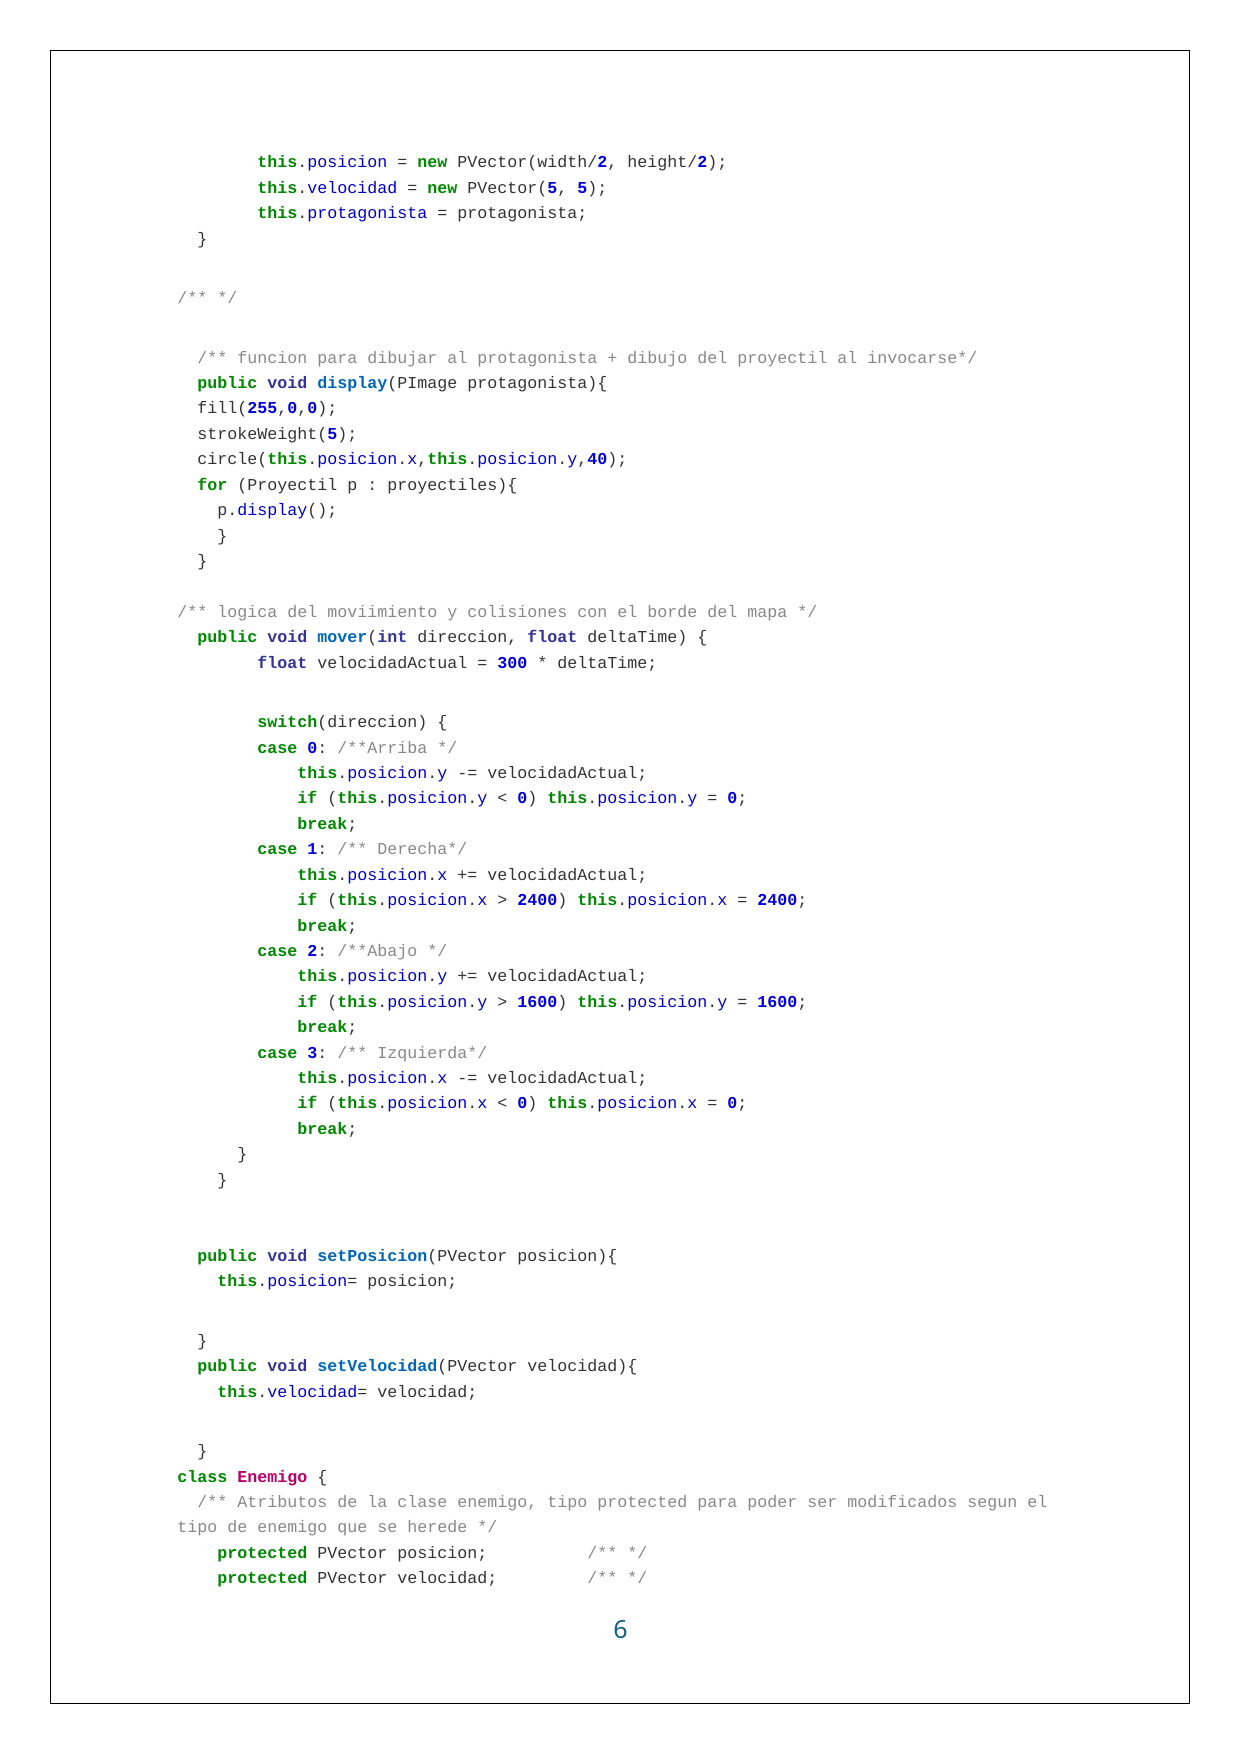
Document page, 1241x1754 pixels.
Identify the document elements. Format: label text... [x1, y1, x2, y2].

text } [177, 546, 1063, 571]
text if (this.posicion.x > 2400) this.posicion.x = 2400; [177, 885, 1063, 911]
text } [177, 1165, 1063, 1190]
text this.posicion.y += velocidadActual; [177, 961, 1063, 987]
text } [177, 521, 1063, 546]
text protected PVector velocidad; /** */ [177, 1563, 1063, 1589]
text case 0: /**Arriba */ [177, 733, 1063, 758]
text public void setPosicion(PVector posicion){ [177, 1241, 1063, 1266]
text public void mover(int direccion, float deltaTime) { [177, 622, 1063, 648]
text break; [177, 809, 1063, 834]
text fill(255,0,0); [177, 393, 1063, 419]
text case 2: /**Abajo */ [177, 936, 1063, 961]
text strokeWeight(5); [177, 419, 1063, 444]
text break; [177, 1114, 1063, 1139]
text this.posicion.x -= velocidadActual; [177, 1063, 1063, 1088]
text } [177, 1436, 1063, 1462]
text for (Proyectil p : proyectiles){ [177, 470, 1063, 495]
text switch(direccion) { [177, 707, 1063, 733]
text /** Atributos de la clase enemigo, tipo protected para poder ser modificados segun el tipo de enemigo que se herede */ [177, 1487, 1063, 1538]
text /** funcion para dibujar al protagonista + dibujo del proyectil al invocarse*/ [177, 343, 1063, 368]
text this.posicion= posicion; [177, 1266, 1063, 1292]
text /** logica del moviimiento y colisiones con el borde del mapa */ [177, 597, 1063, 622]
text if (this.posicion.y > 1600) this.posicion.y = 1600; [177, 987, 1063, 1012]
text public void display(PImage protagonista){ [177, 368, 1063, 393]
text protected PVector posicion; /** */ [177, 1538, 1063, 1563]
text break; [177, 1012, 1063, 1038]
text this.velocidad = new PVector(5, 5); [177, 173, 1063, 198]
text /** */ [177, 283, 1063, 309]
text float velocidadActual = 300 * deltaTime; [177, 648, 1063, 673]
text this.posicion = new PVector(width/2, height/2); [177, 147, 1063, 173]
text if (this.posicion.x < 0) this.posicion.x = 0; [177, 1088, 1063, 1114]
text this.posicion.x += velocidadActual; [177, 860, 1063, 885]
text this.posicion.y -= velocidadActual; [177, 758, 1063, 783]
text this.protagonista = protagonista; [177, 198, 1063, 224]
text break; [177, 911, 1063, 936]
text if (this.posicion.y < 0) this.posicion.y = 0; [177, 783, 1063, 809]
text this.velocidad= velocidad; [177, 1377, 1063, 1402]
text public void setVelocidad(PVector velocidad){ [177, 1351, 1063, 1377]
text } [177, 1326, 1063, 1351]
text circle(this.posicion.x,this.posicion.y,40); [177, 444, 1063, 470]
text class Enemigo { [177, 1462, 1063, 1487]
text } [177, 224, 1063, 249]
text } [177, 1139, 1063, 1165]
text case 1: /** Derecha*/ [177, 834, 1063, 860]
text case 3: /** Izquierda*/ [177, 1038, 1063, 1063]
text p.display(); [177, 495, 1063, 521]
